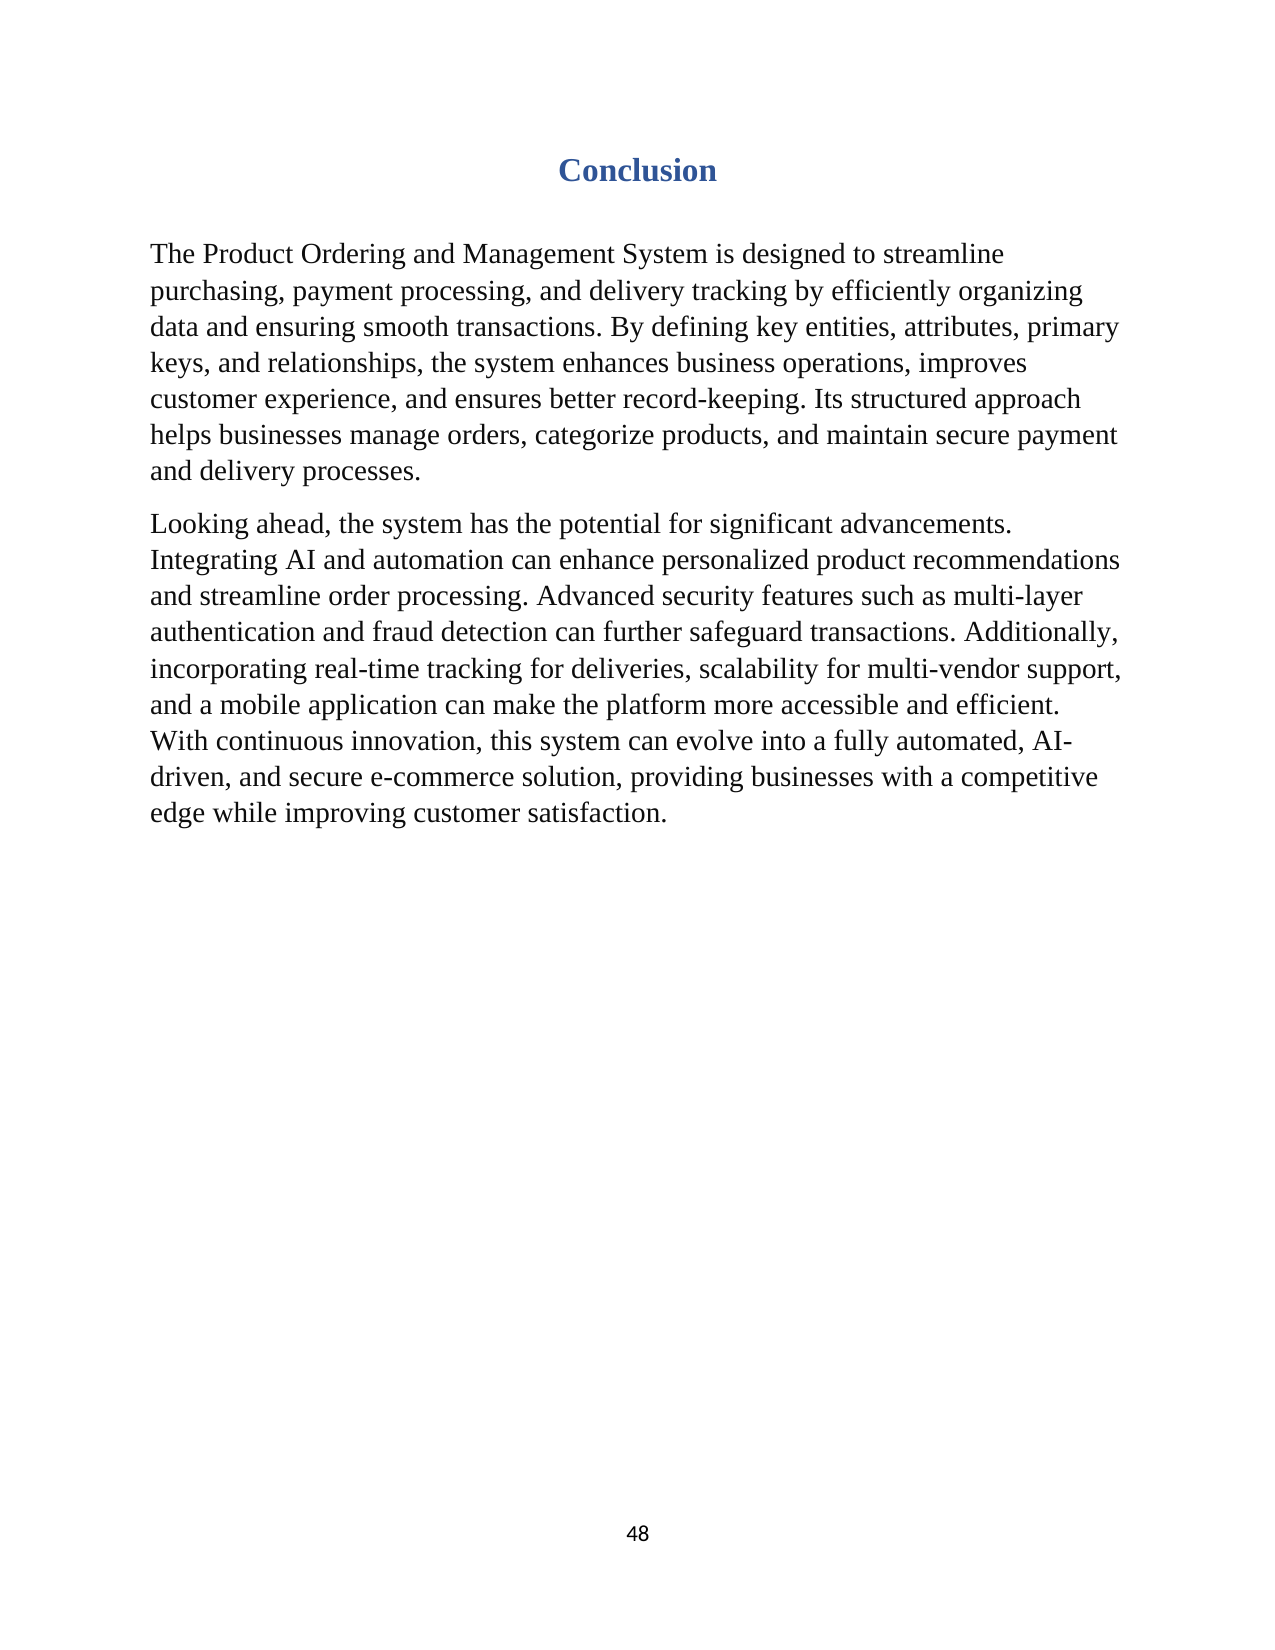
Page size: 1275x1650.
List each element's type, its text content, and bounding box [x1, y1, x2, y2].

text Looking ahead, the system has the potential for significant advancements. Integrating AI and automation can enhance personalized product recommendations and streamline order processing. Advanced security features such as multi-layer authentication and fraud detection can further safeguard transactions. Additionally, incorporating real-time tracking for deliveries, scalability for multi-vendor support, and a mobile application can make the platform more accessible and efficient. With continuous innovation, this system can evolve into a fully automated, AI-driven, and secure e-commerce solution, providing businesses with a competitive edge while improving customer satisfaction. [150, 506, 1125, 829]
text The Product Ordering and Management System is designed to streamline purchasing, payment processing, and delivery tracking by efficiently organizing data and ensuring smooth transactions. By defining key entities, attributes, primary keys, and relationships, the system enhances business operations, improves customer experience, and ensures better record-keeping. Its structured approach helps businesses manage orders, categorize products, and maintain secure payment and delivery processes. [150, 236, 1125, 487]
subtitle Conclusion [150, 150, 1125, 188]
